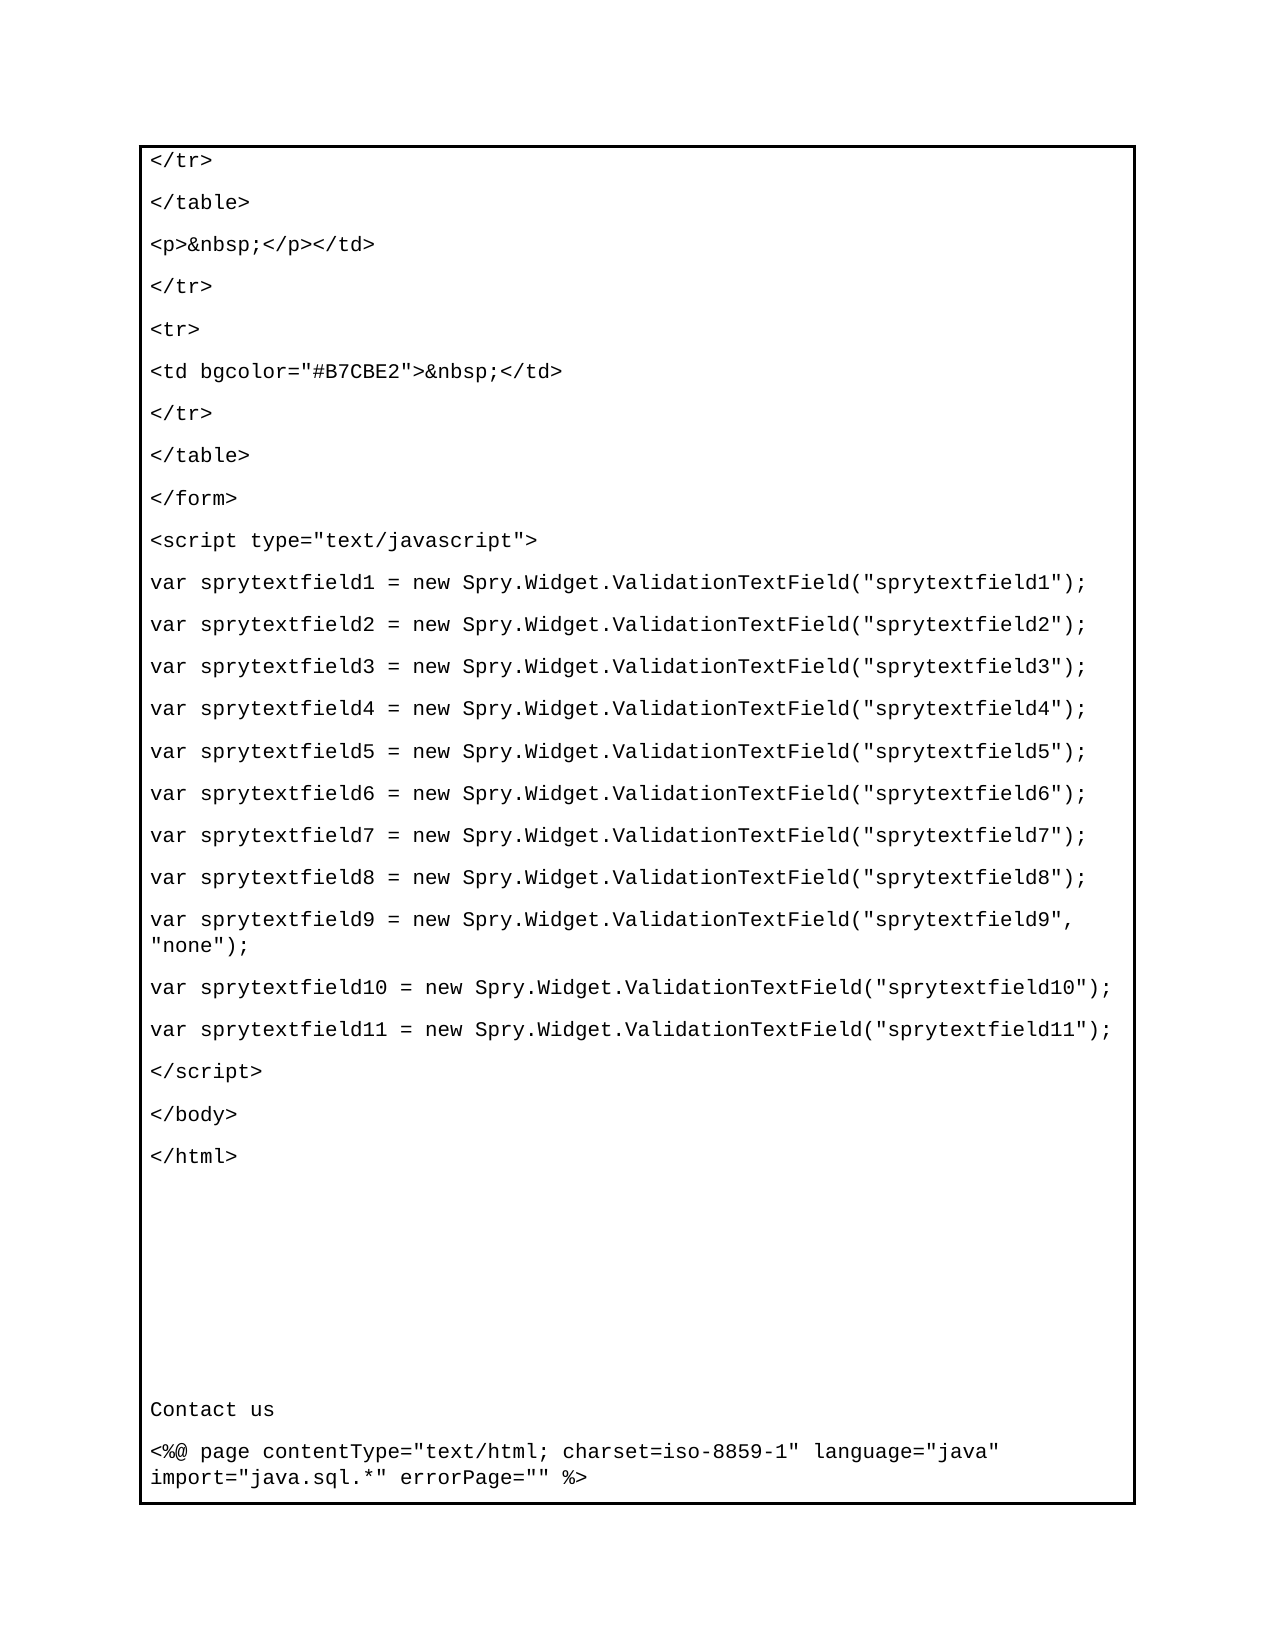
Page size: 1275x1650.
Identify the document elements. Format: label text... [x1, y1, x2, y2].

text var sprytextfield9 = new Spry.Widget.ValidationTextField("sprytextfield9", "none"); [150, 909, 1125, 958]
text var sprytextfield2 = new Spry.Widget.ValidationTextField("sprytextfield2"); [150, 614, 1125, 638]
text var sprytextfield11 = new Spry.Widget.ValidationTextField("sprytextfield11"); [150, 1019, 1125, 1043]
text <p>&nbsp;</p></td> [150, 234, 1125, 258]
text var sprytextfield1 = new Spry.Widget.ValidationTextField("sprytextfield1"); [150, 572, 1125, 596]
text Contact us [150, 1399, 1125, 1423]
text </html> [150, 1146, 1125, 1169]
text <tr> [150, 319, 1125, 342]
text <td bgcolor="#B7CBE2">&nbsp;</td> [150, 361, 1125, 384]
text var sprytextfield10 = new Spry.Widget.ValidationTextField("sprytextfield10"); [150, 977, 1125, 1001]
text var sprytextfield8 = new Spry.Widget.ValidationTextField("sprytextfield8"); [150, 867, 1125, 891]
text <script type="text/javascript"> [150, 530, 1125, 553]
text <%@ page contentType="text/html; charset=iso-8859-1" language="java" import="java.sql.*" errorPage="" %> [150, 1441, 1125, 1490]
text </form> [150, 487, 1125, 511]
text </tr> [150, 403, 1125, 427]
text var sprytextfield6 = new Spry.Widget.ValidationTextField("sprytextfield6"); [150, 783, 1125, 806]
text </tr> [150, 150, 1125, 174]
text </table> [150, 192, 1125, 216]
text </table> [150, 445, 1125, 469]
text </script> [150, 1061, 1125, 1085]
text var sprytextfield7 = new Spry.Widget.ValidationTextField("sprytextfield7"); [150, 825, 1125, 849]
text var sprytextfield3 = new Spry.Widget.ValidationTextField("sprytextfield3"); [150, 656, 1125, 680]
text </tr> [150, 277, 1125, 300]
text var sprytextfield5 = new Spry.Widget.ValidationTextField("sprytextfield5"); [150, 741, 1125, 764]
text </body> [150, 1104, 1125, 1127]
text var sprytextfield4 = new Spry.Widget.ValidationTextField("sprytextfield4"); [150, 698, 1125, 722]
